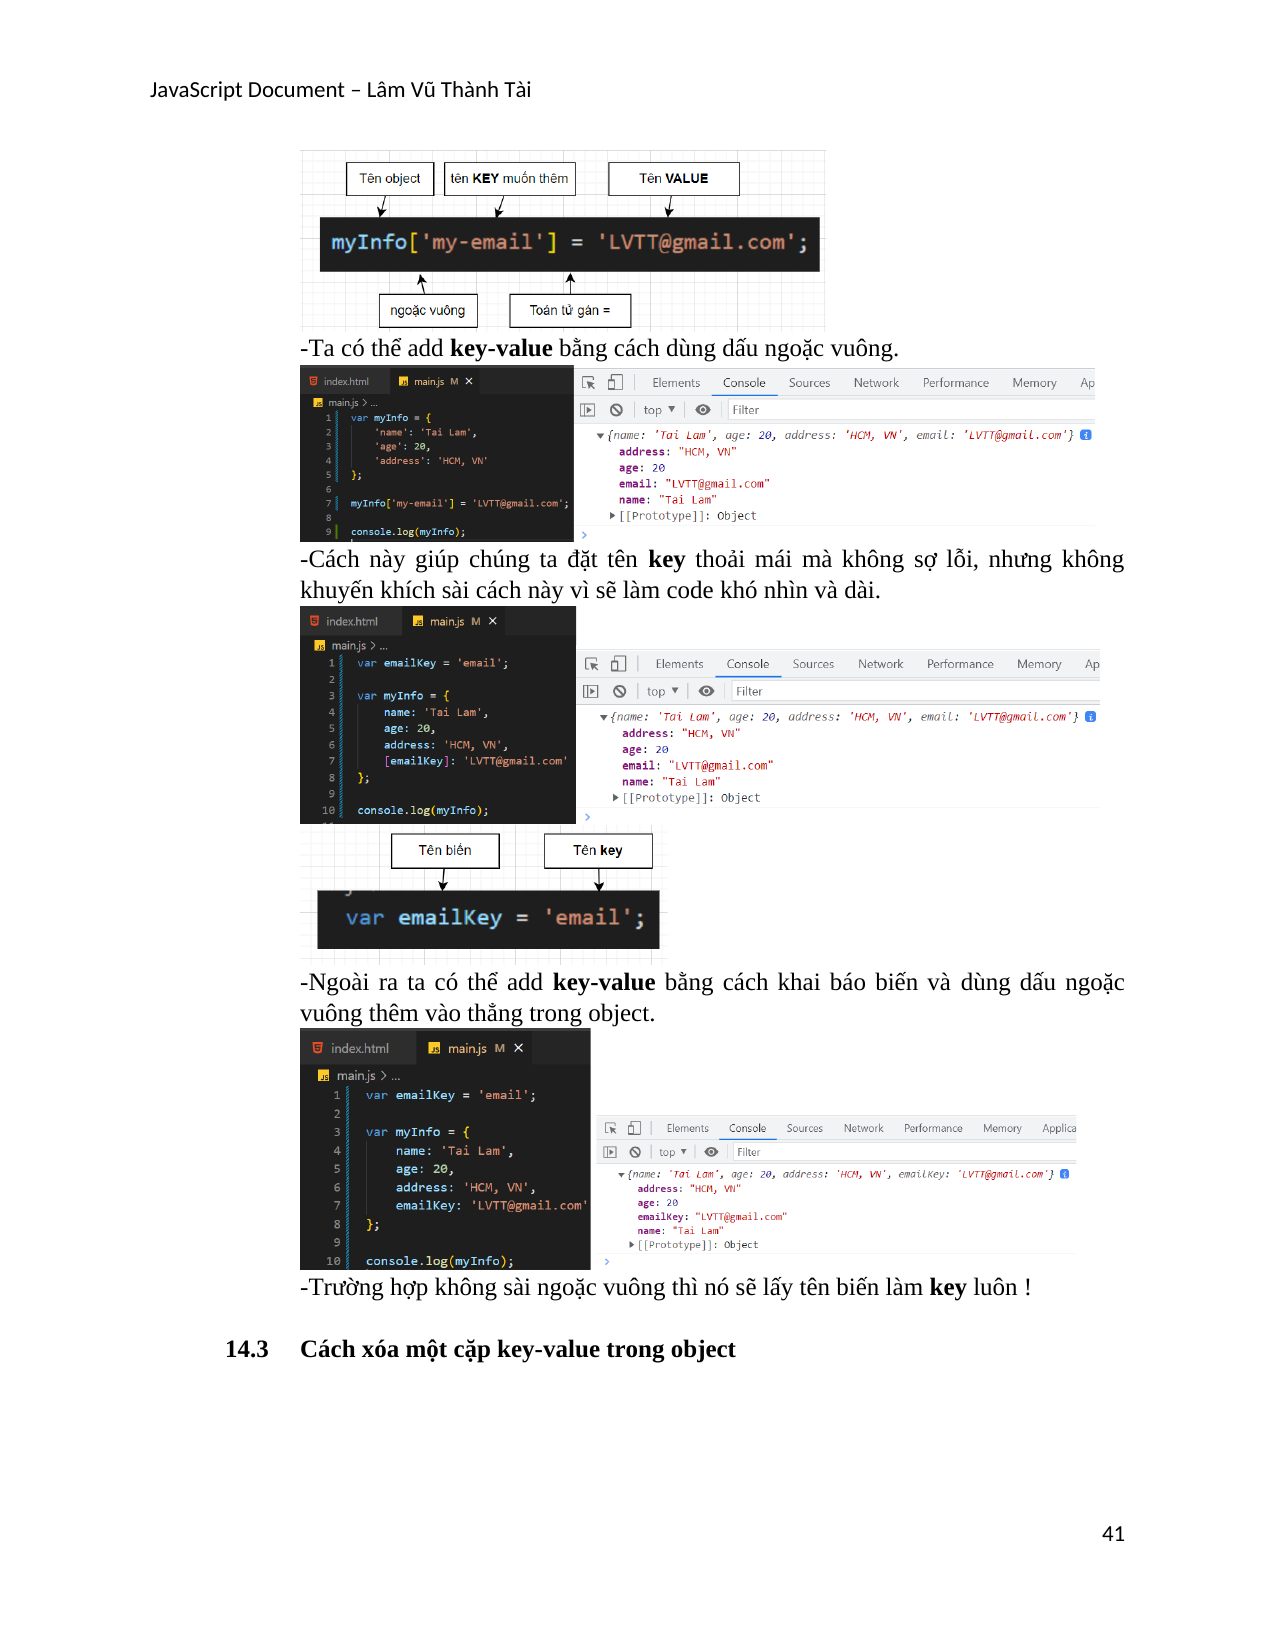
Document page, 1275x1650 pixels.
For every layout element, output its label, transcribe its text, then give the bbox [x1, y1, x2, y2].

list -Ta có thể add key-value bằng cách dùng dấu ngoặc vuông. [300, 333, 1125, 362]
picture [300, 364, 1095, 542]
picture [300, 150, 827, 332]
picture [596, 1114, 1077, 1270]
list -Ngoài ra ta có thể add key-value bằng cách khai báo biến và dùng dấu ngoặc vuông thêm vào thẳng trong object. [300, 967, 1125, 1026]
picture [300, 1028, 591, 1270]
picture [300, 606, 1100, 824]
list -Trường hợp không sài ngoặc vuông thì nó sẽ lấy tên biến làm key luôn ! [300, 1272, 1125, 1301]
picture [300, 825, 668, 965]
list Cách xóa một cặp key-value trong object [225, 1334, 1125, 1363]
list -Cách này giúp chúng ta đặt tên key thoải mái mà không sợ lỗi, nhưng không khuyến khích sài cách này vì sẽ làm code khó nhìn và dài. [300, 544, 1125, 604]
